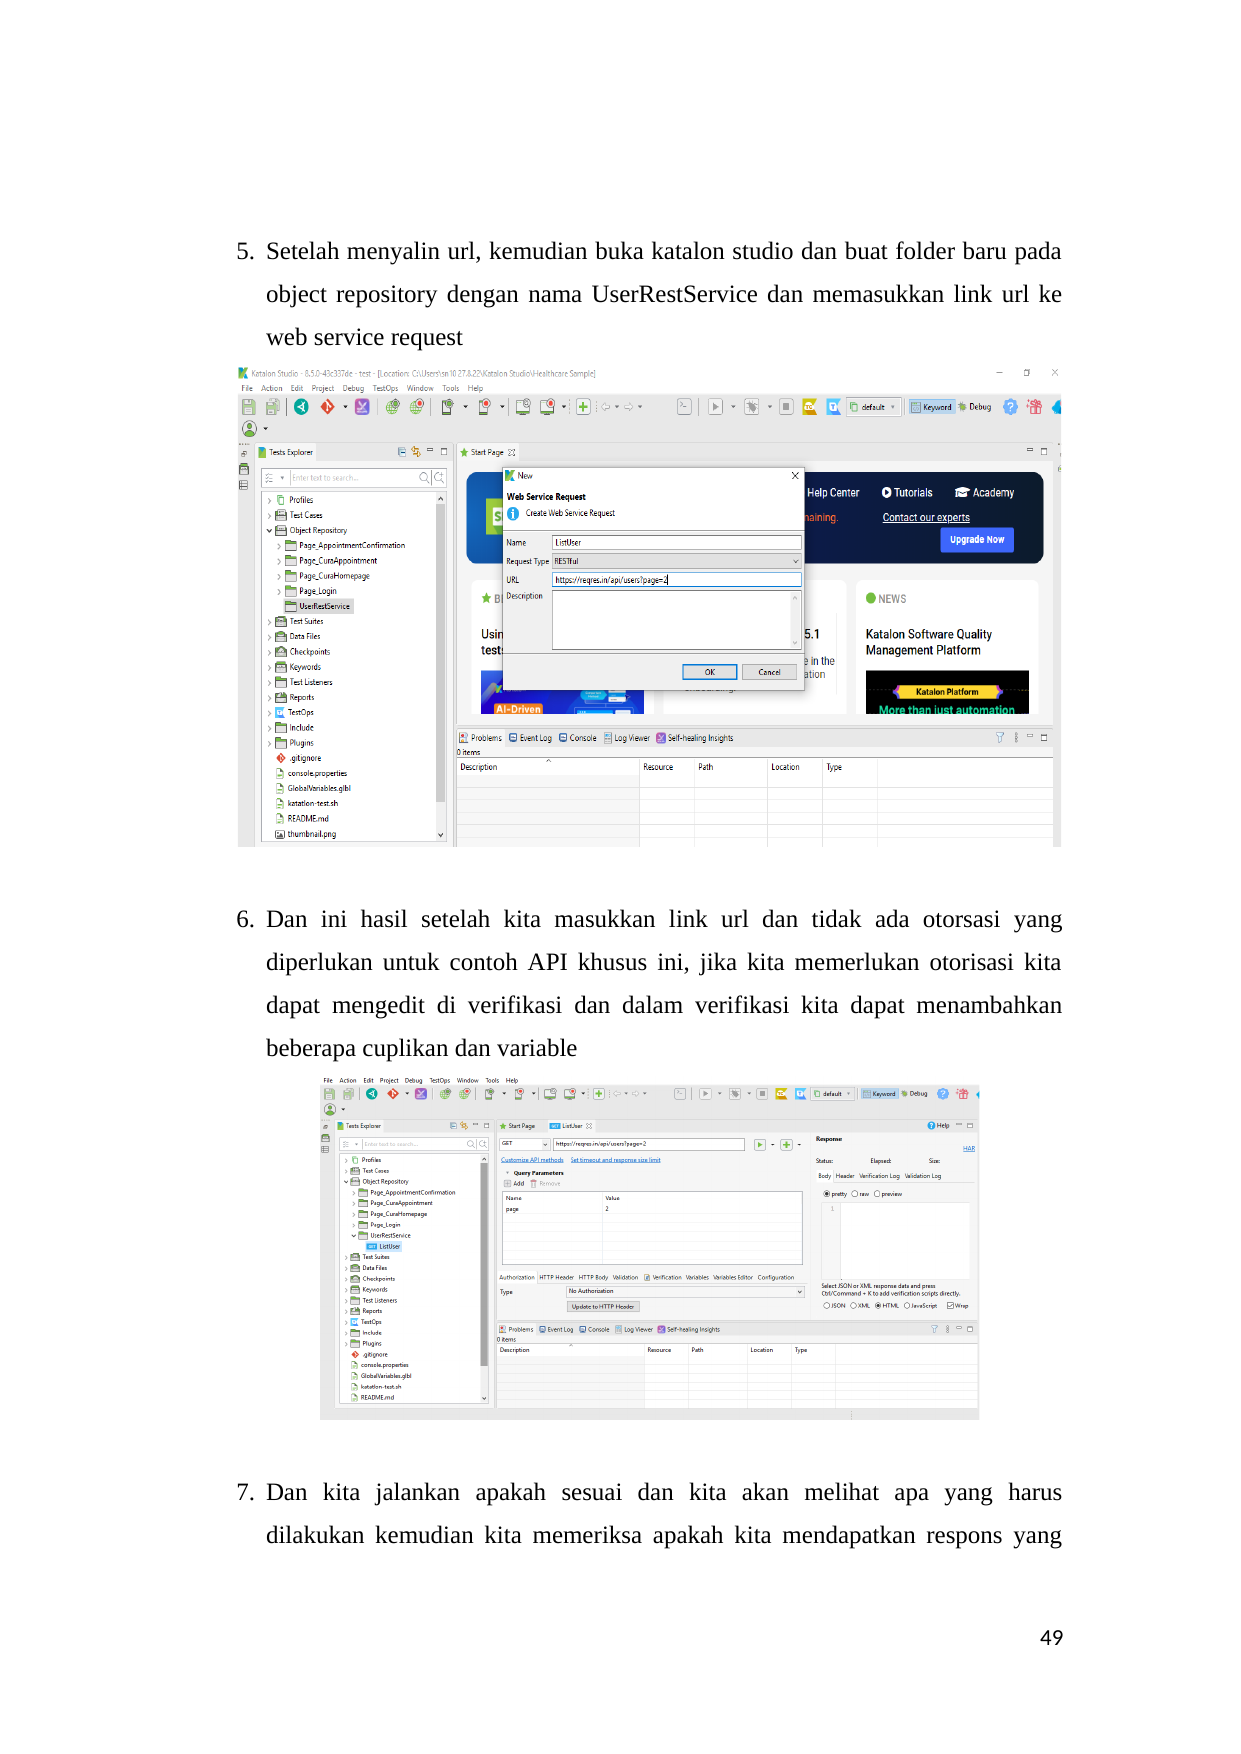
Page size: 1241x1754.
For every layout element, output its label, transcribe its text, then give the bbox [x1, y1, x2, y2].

list Setelah menyalin url, kemudian buka katalon studio dan buat folder baru pada object repository dengan nama UserRestService dan memasukkan link url ke web service request [236, 236, 1063, 351]
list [236, 1477, 1063, 1548]
picture [320, 1076, 980, 1420]
picture [237, 365, 1062, 847]
list Dan ini hasil setelah kita masukkan link url dan tidak ada otorsasi yang diperlukan untuk contoh API khusus ini, jika kita memerlukan otorisasi kita dapat mengedit di verifikasi dan dalam verifikasi kita dapat menambahkan beberapa cuplikan dan variable [236, 904, 1063, 1062]
